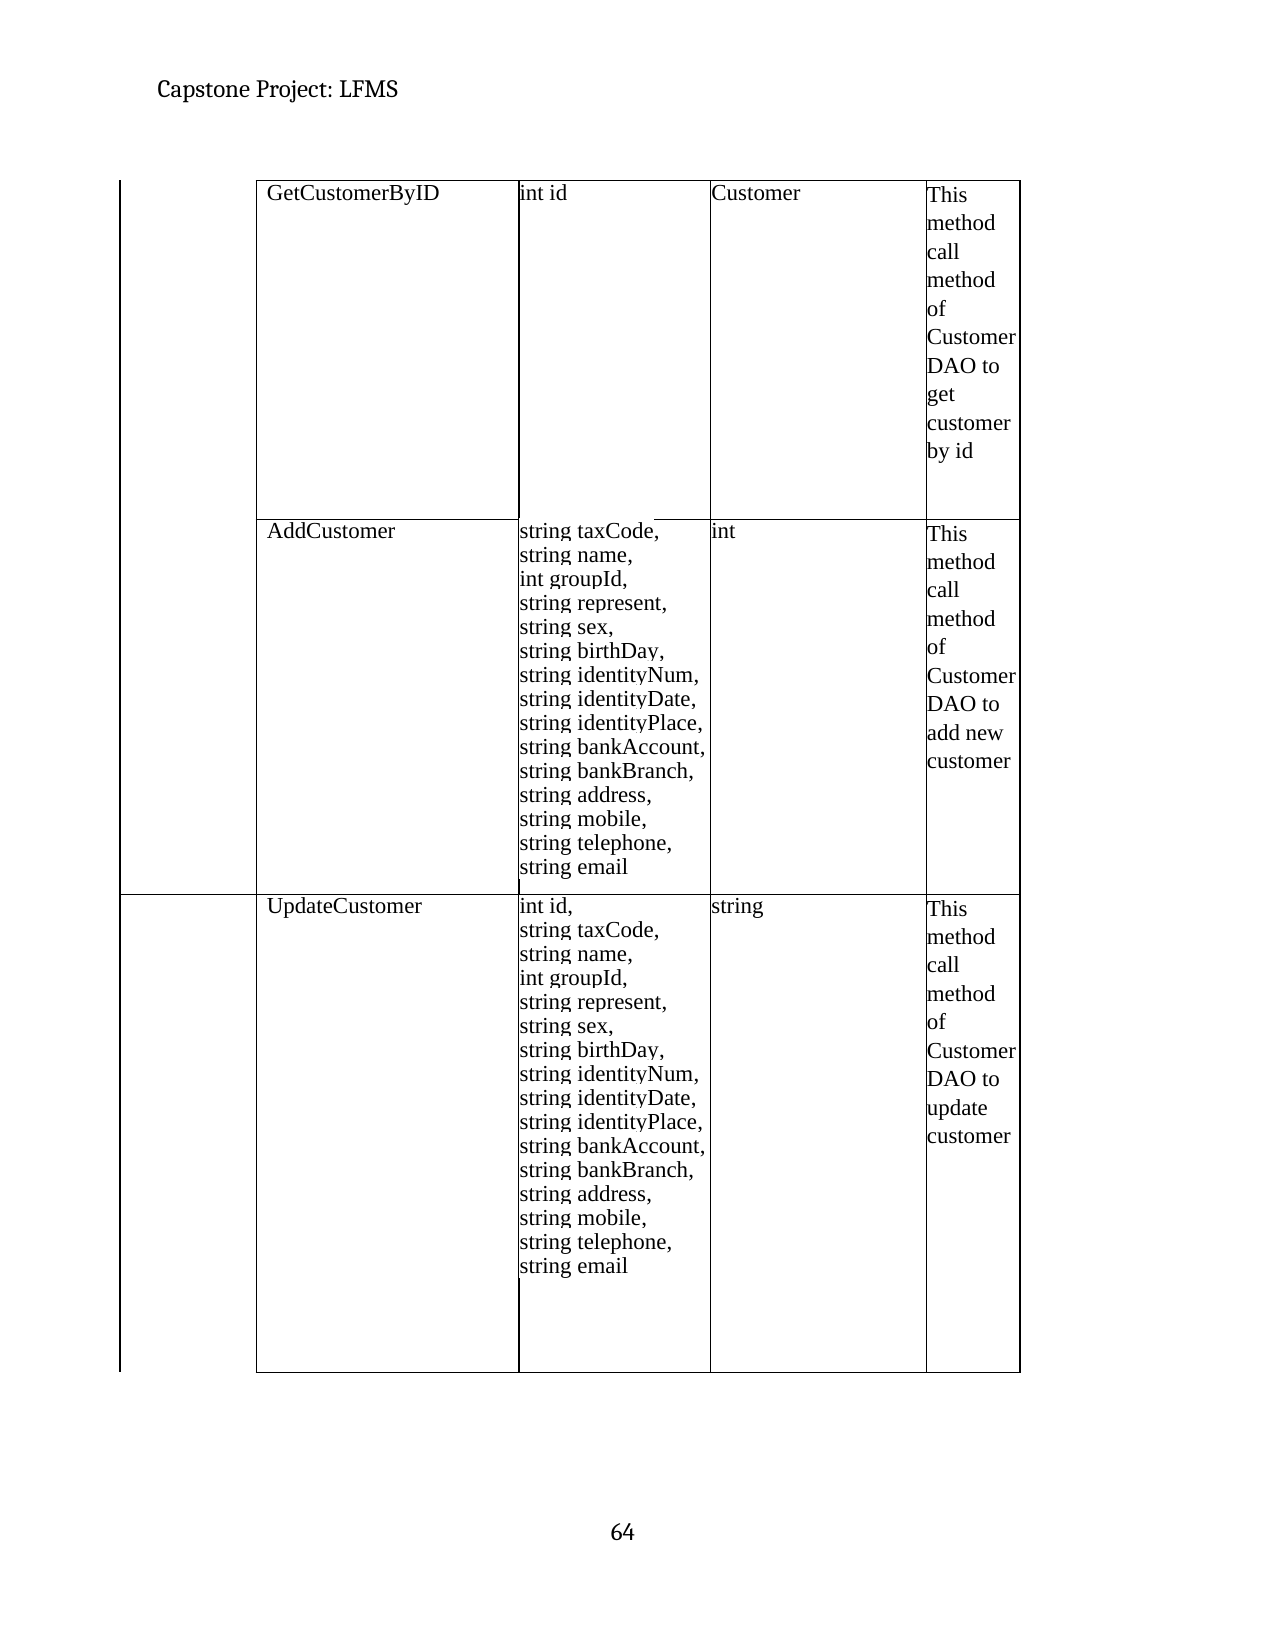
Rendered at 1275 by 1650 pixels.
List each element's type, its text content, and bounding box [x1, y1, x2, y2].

table_cell AddCustomer [257, 520, 518, 893]
table_cell GetCustomerByID [257, 181, 518, 518]
table_cell This method call method of CustomerDAO to get customer by id [927, 181, 1019, 518]
table_cell int id [520, 181, 710, 518]
table_cell string [711, 895, 926, 1372]
table_cell Customer [711, 181, 926, 518]
table_cell int [711, 520, 926, 893]
table_cell string taxCode, string name, int groupId, string represent, string sex, string birthDay, string identityNum, string identityDate, string identityPlace, string bankAccount, string bankBranch, string address, string mobile, string telephone, string email [520, 520, 710, 893]
table_cell This method call method of CustomerDAO to update customer [927, 895, 1019, 1372]
table_cell This method call method of CustomerDAO to add new customer [927, 520, 1019, 893]
table_cell UpdateCustomer [257, 895, 518, 1372]
table_cell [121, 519, 256, 893]
table_cell int id, string taxCode, string name, int groupId, string represent, string sex, string birthDay, string identityNum, string identityDate, string identityPlace, string bankAccount, string bankBranch, string address, string mobile, string telephone, string email [520, 895, 710, 1372]
table_cell [121, 895, 256, 1372]
